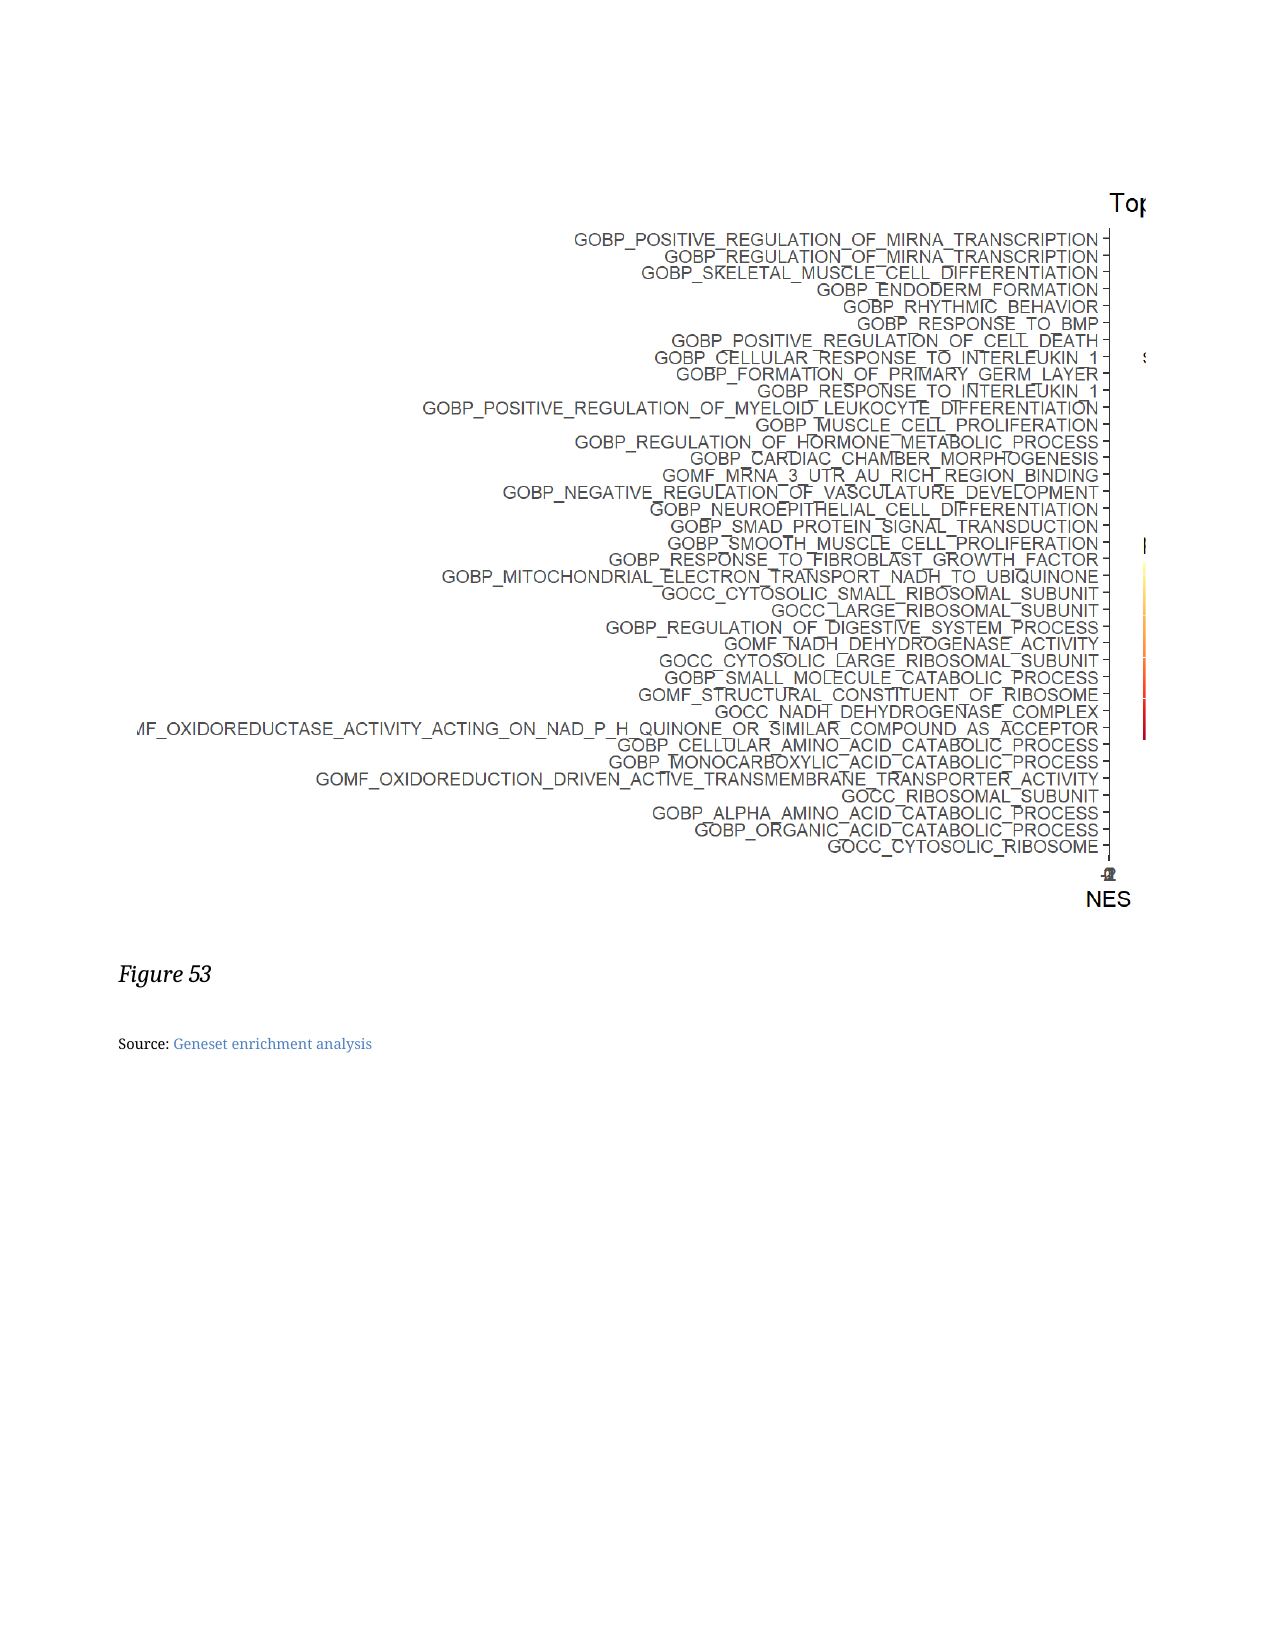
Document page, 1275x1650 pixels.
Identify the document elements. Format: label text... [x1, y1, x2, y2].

text Source: Geneset enrichment analysis [118, 1020, 1157, 1054]
picture [137, 181, 1146, 922]
table_header Figure 53 [107, 177, 1146, 1001]
